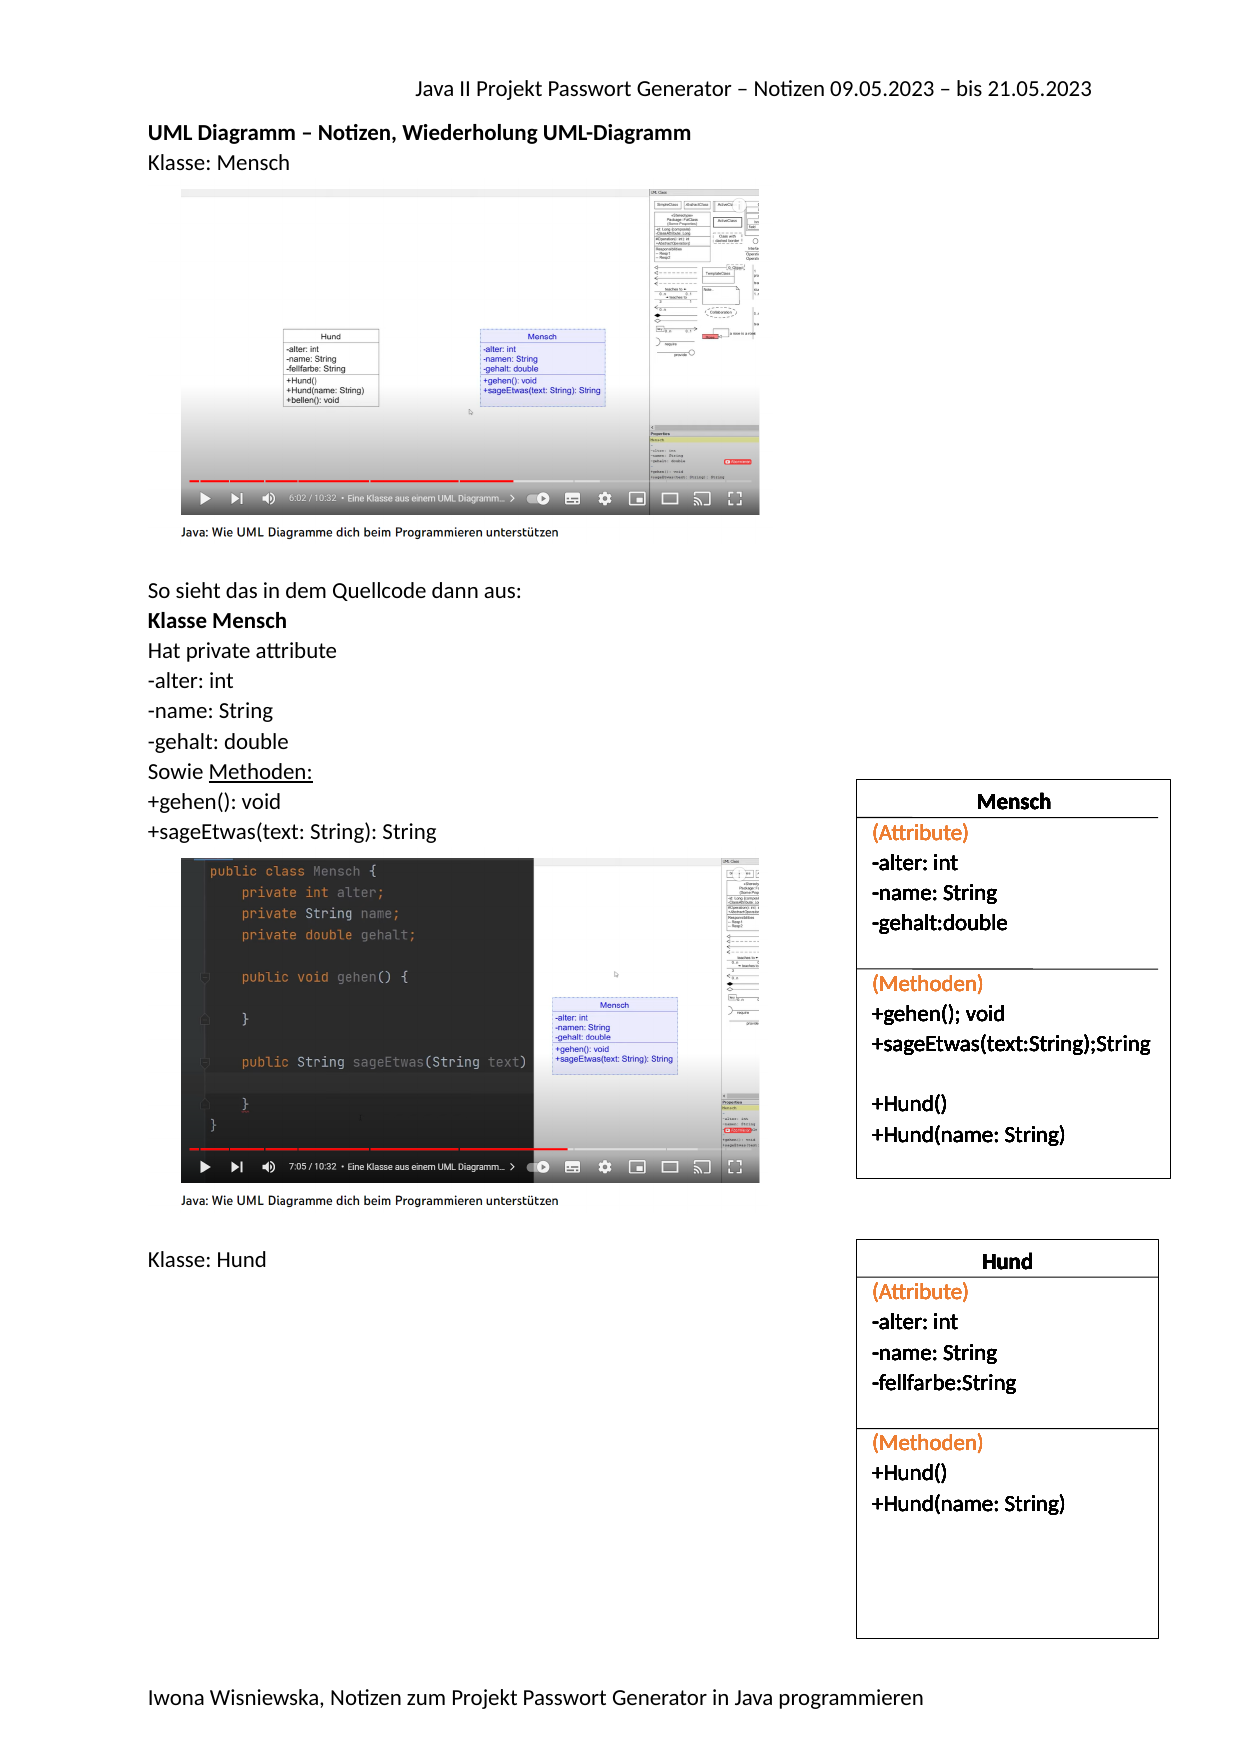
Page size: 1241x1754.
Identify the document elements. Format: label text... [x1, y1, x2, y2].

text Klasse: Hund [148, 1245, 856, 1273]
text -alter: int [148, 666, 1093, 694]
text UML Diagramm – Notizen, Wiederholung UML-Diagramm [148, 118, 1093, 146]
text Hat private attribute [148, 636, 1093, 664]
text Klasse: Mensch [148, 148, 1093, 176]
text +sageEtwas(text: String): String [148, 817, 856, 846]
text Sowie Methoden: [148, 757, 1093, 785]
picture [147, 178, 774, 544]
picture [147, 847, 768, 1213]
text -name: String [148, 697, 1093, 725]
text So sieht das in dem Quellcode dann aus: [148, 576, 1093, 604]
text -gehalt: double [148, 727, 1093, 755]
text +gehen(): void [148, 787, 856, 815]
text Klasse Mensch [148, 606, 1093, 634]
